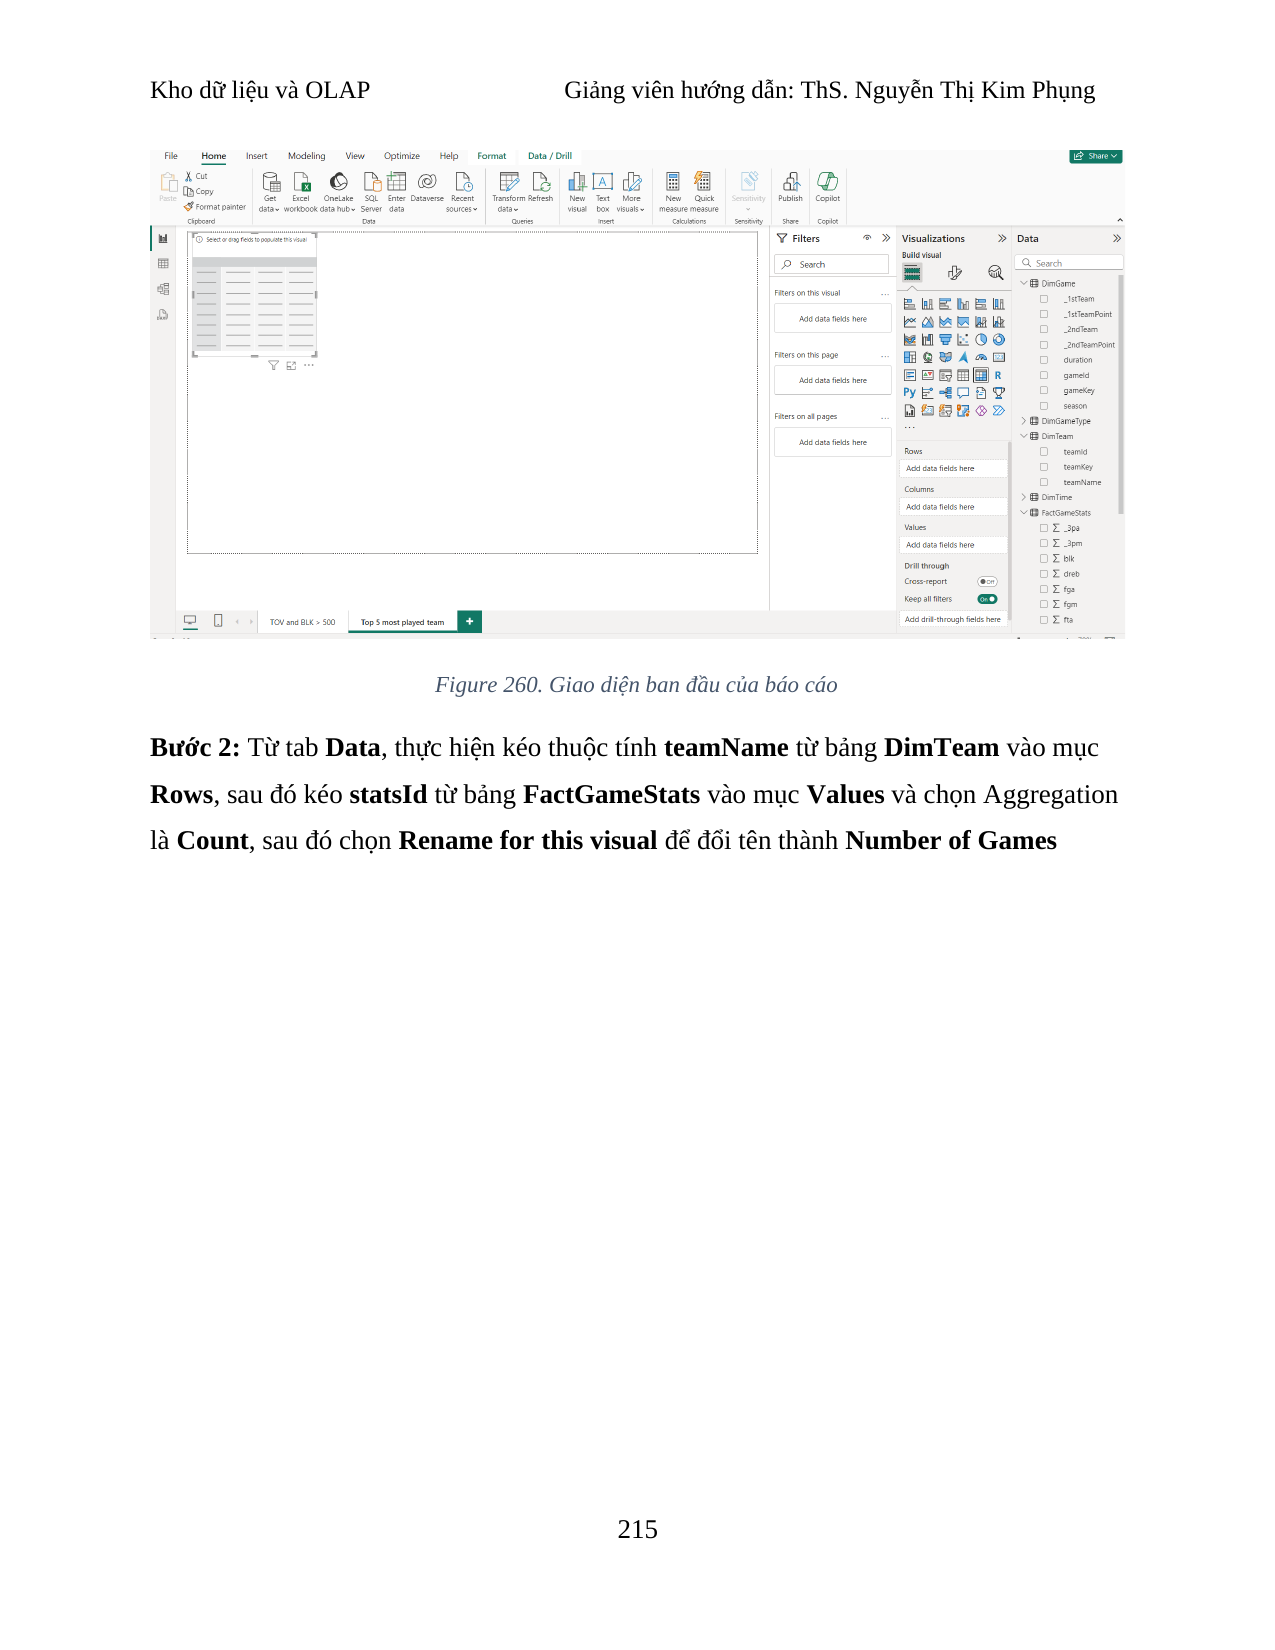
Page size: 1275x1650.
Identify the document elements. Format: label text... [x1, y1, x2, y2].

text Bước 2: Từ tab Data, thực hiện kéo thuộc tính teamName từ bảng DimTeam vào mục Rows, sau đó kéo statsId từ bảng FactGameStats vào mục Values và chọn Aggregation là Count, sau đó chọn Rename for this visual để đổi tên thành Number of Games [150, 731, 1125, 856]
picture [150, 150, 1125, 639]
